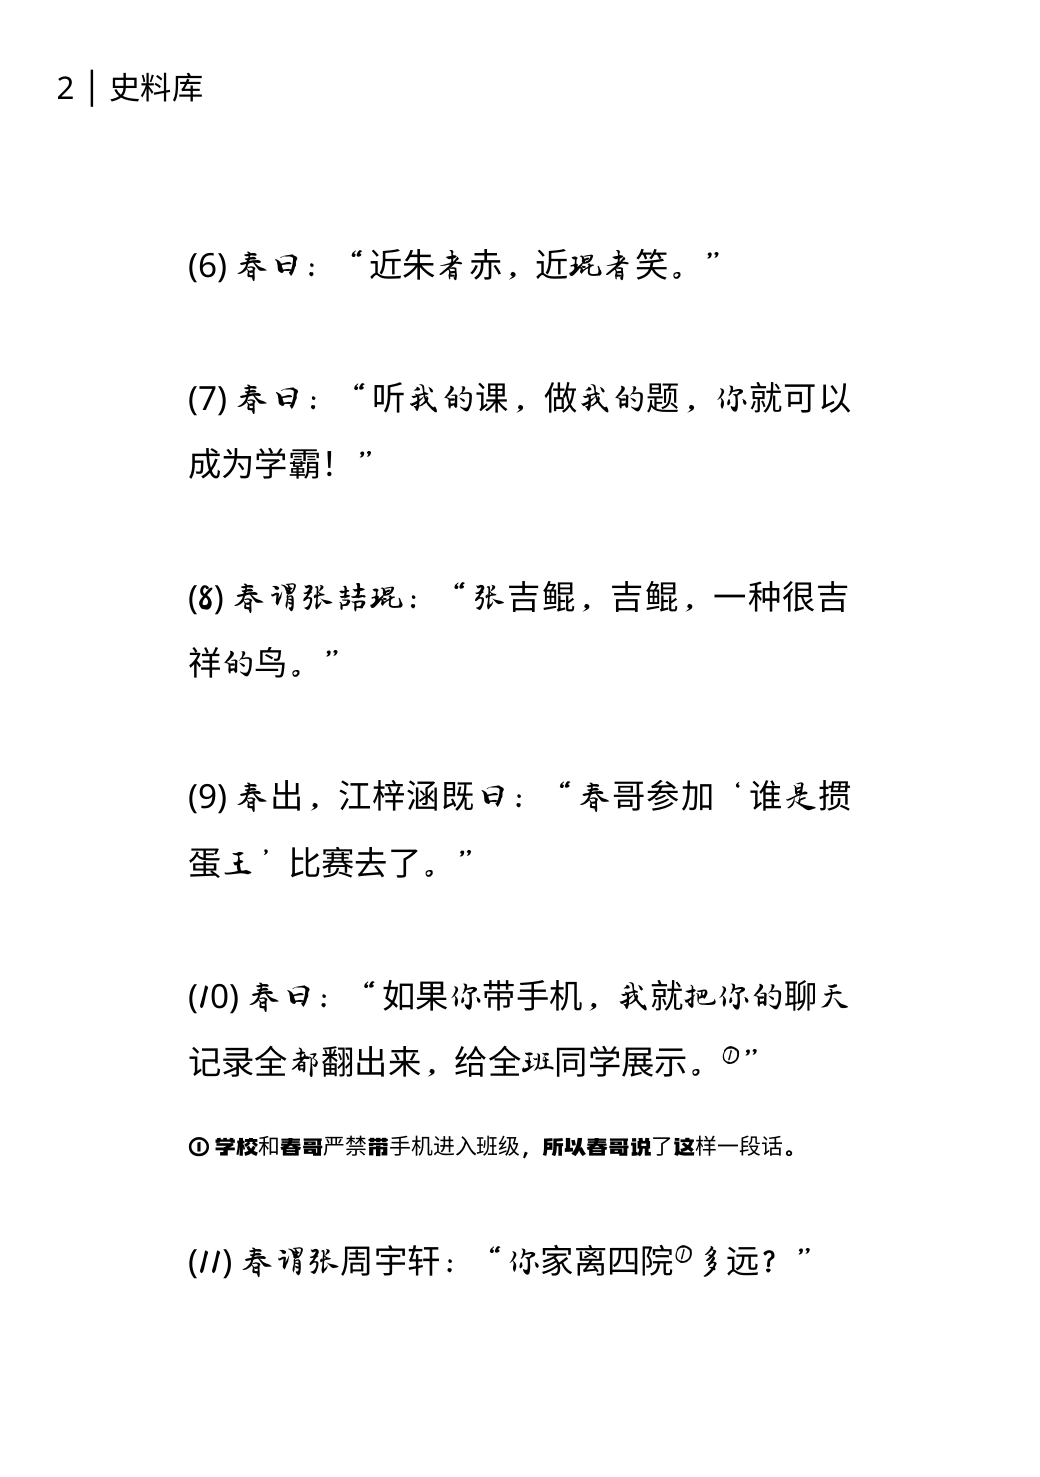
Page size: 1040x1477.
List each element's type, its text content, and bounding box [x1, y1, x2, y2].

list 春曰：“听我的课，做我的题，你就可以成为学霸！” [188, 366, 852, 499]
list 春出，江梓涵既曰：“春哥参加‘谁是掼蛋王’比赛去了。” [188, 764, 852, 897]
list 春曰：“近朱者赤，近琨者笑。” [188, 233, 852, 299]
list 春谓张喆琨：“张吉鲲，吉鲲，一种很吉祥的鸟。” [188, 565, 852, 698]
list 春谓张周宇轩：“你家离四院①多远？” [188, 1230, 852, 1296]
text ①学校和春哥严禁带手机进入班级，所以春哥说了这样一段话。 [188, 1130, 852, 1163]
list 春曰：“如果你带手机，我就把你的聊天记录全都翻出来，给全班同学展示。①” [188, 964, 852, 1097]
